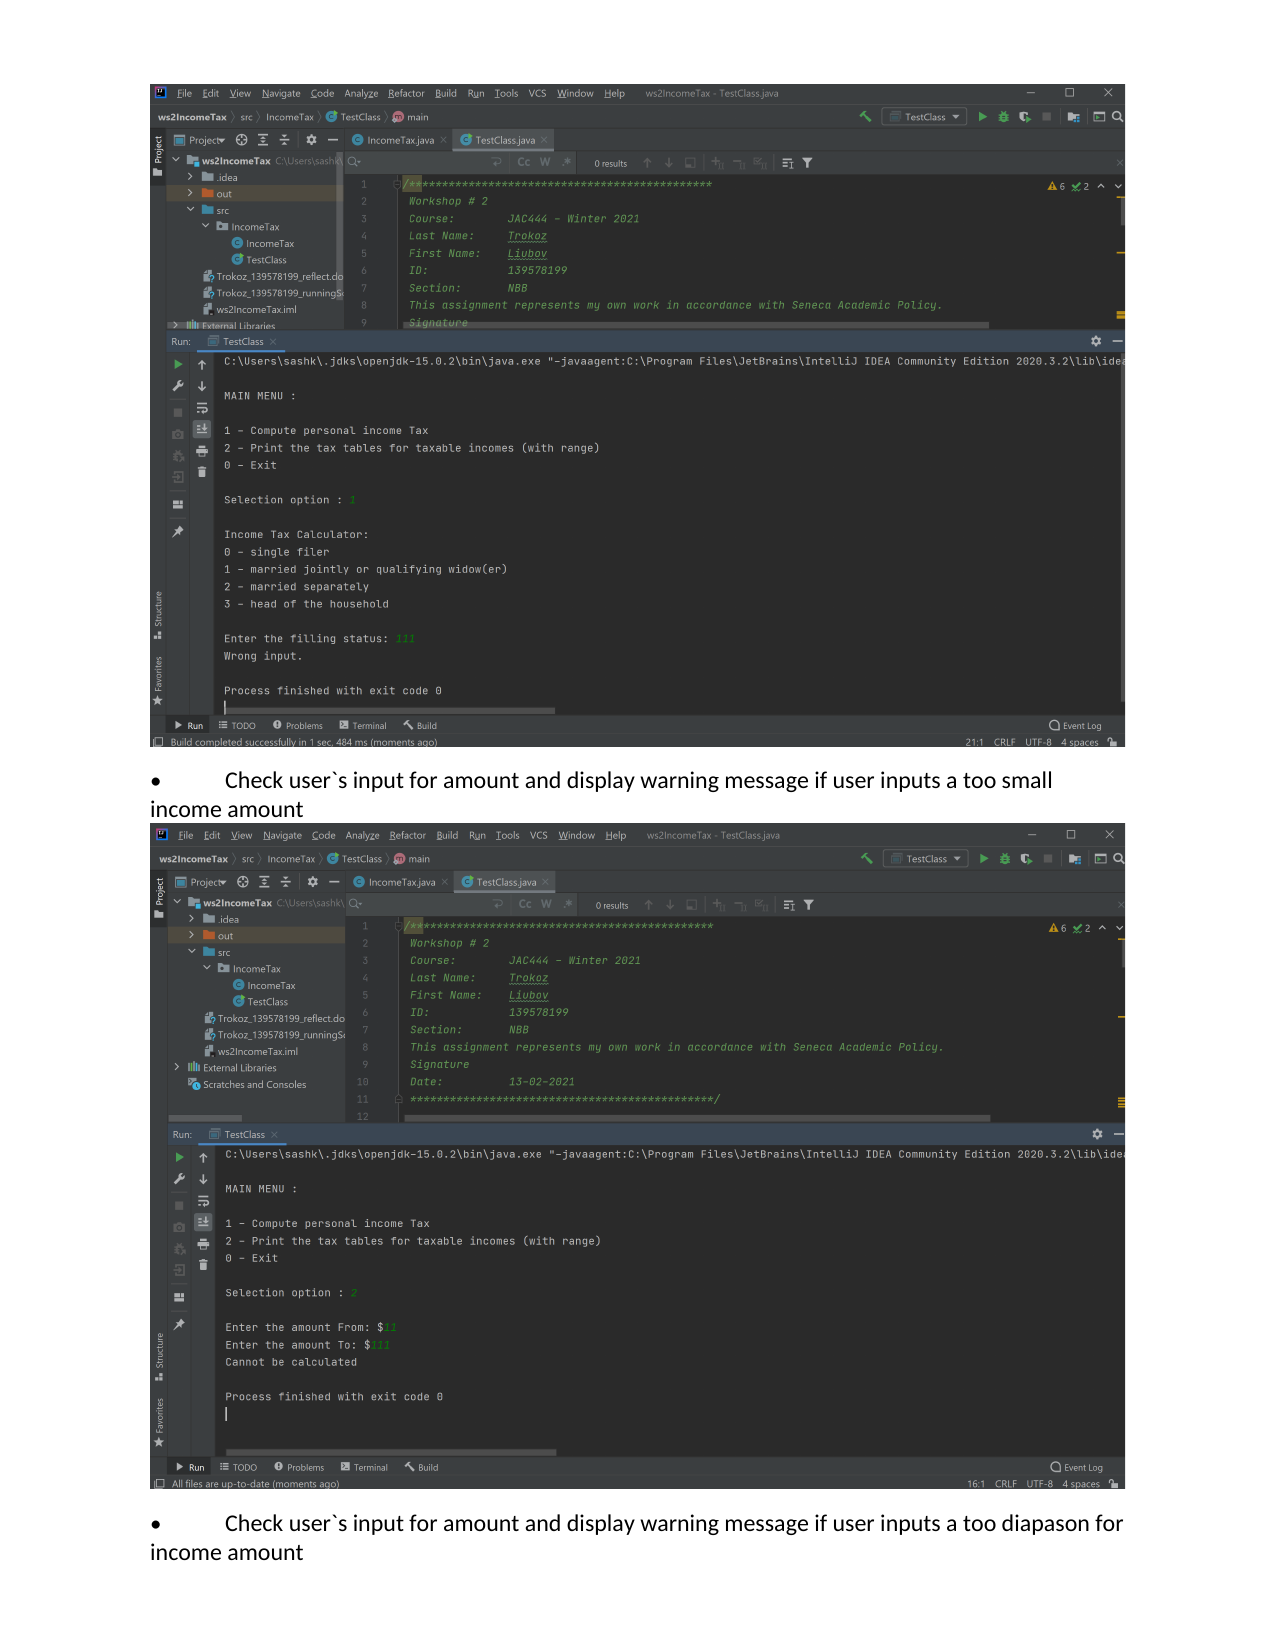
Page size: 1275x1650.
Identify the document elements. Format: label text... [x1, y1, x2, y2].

picture [150, 823, 1125, 1489]
list Check user`s input for amount and display warning message if user inputs a too diapason for income amount [150, 1508, 1125, 1566]
picture [150, 84, 1125, 747]
list Check user`s input for amount and display warning message if user inputs a too small income amount [150, 765, 1125, 823]
